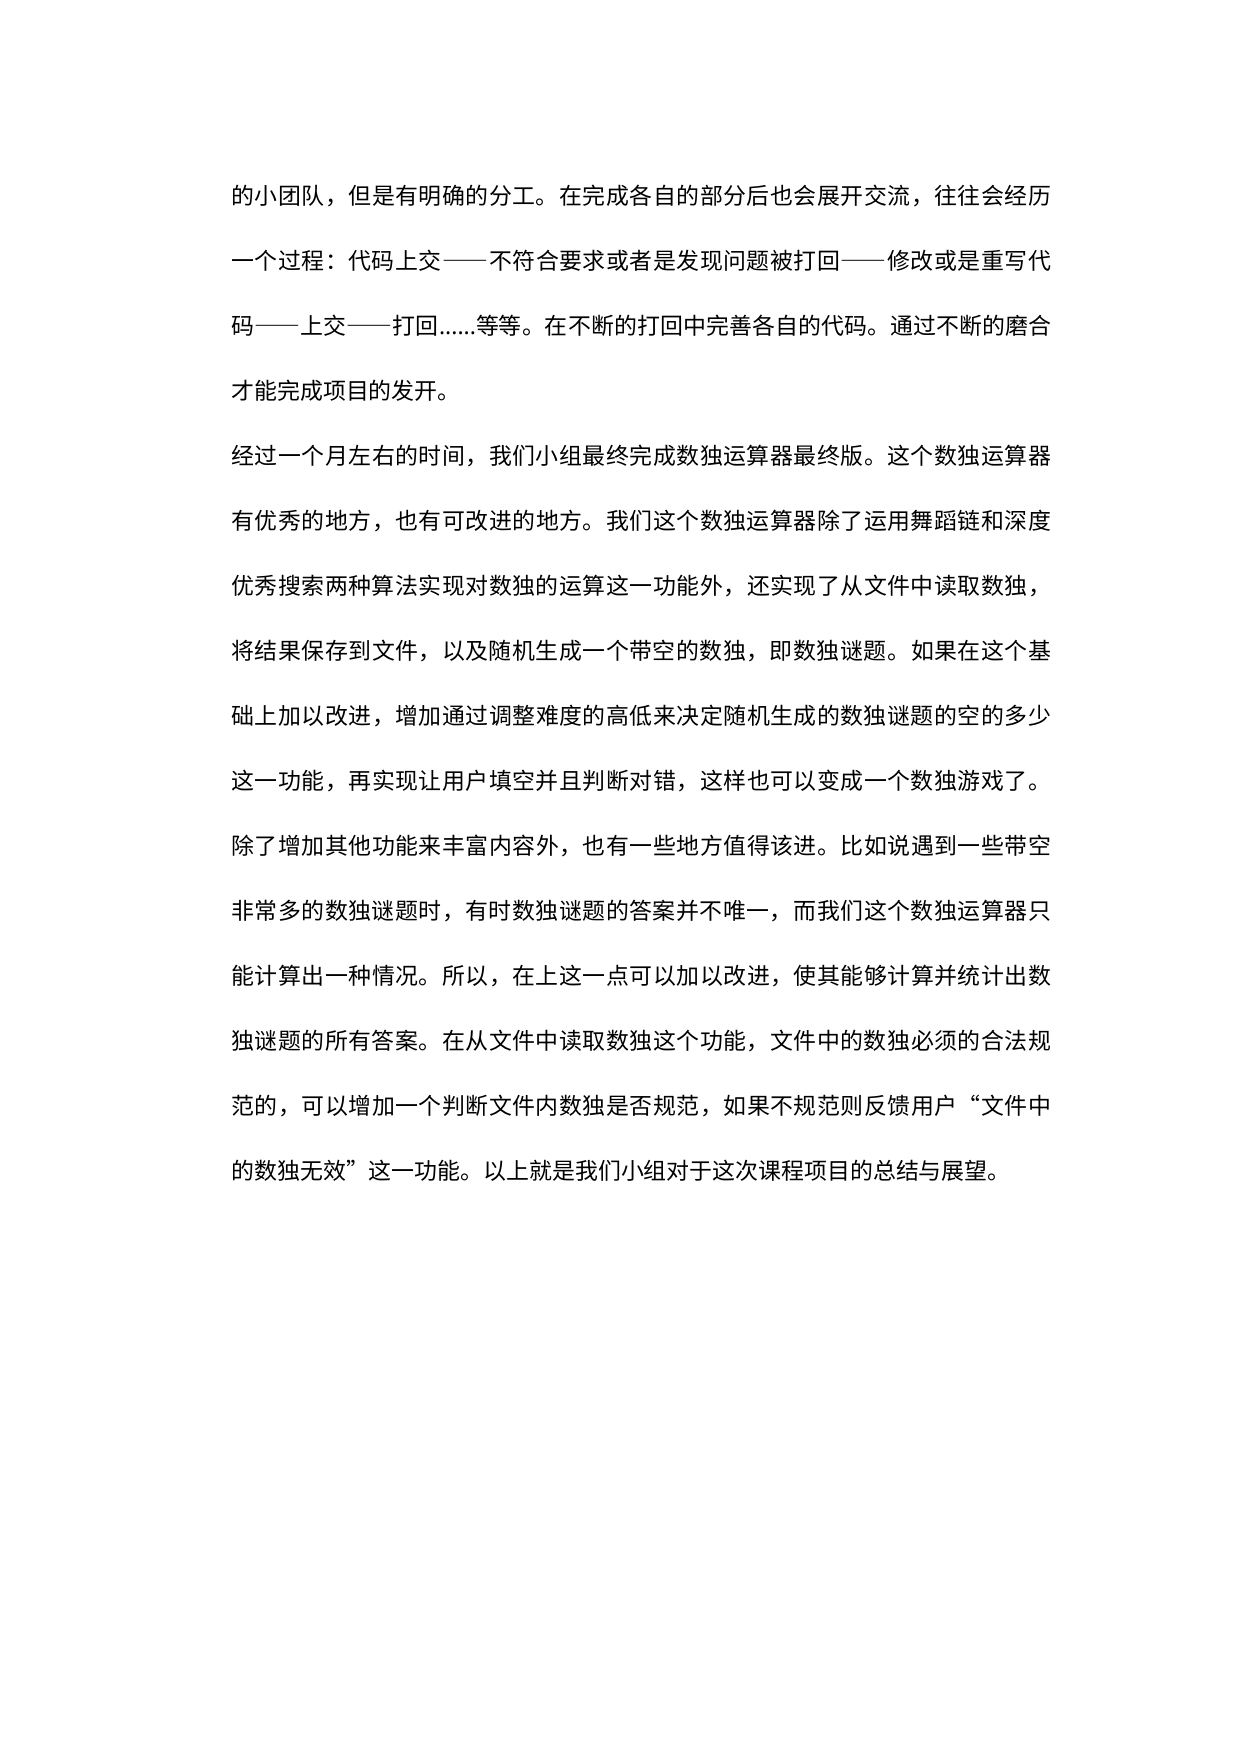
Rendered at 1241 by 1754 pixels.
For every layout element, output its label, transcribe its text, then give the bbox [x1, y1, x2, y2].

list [231, 162, 1053, 422]
list 经过一个月左右的时间，我们小组最终完成数独运算器最终版。这个数独运算器有优秀的地方，也有可改进的地方。我们这个数独运算器除了运用舞蹈链和深度优秀搜索两种算法实现对数独的运算这一功能外，还实现了从文件中读取数独，将结果保存到文件，以及随机生成一个带空的数独，即数独谜题。如果在这个基础上加以改进，增加通过调整难度的高低来决定随机生成的数独谜题的空的多少这一功能，再实现让用户填空并且判断对错，这样也可以变成一个数独游戏了。除了增加其他功能来丰富内容外，也有一些地方值得该进。比如说遇到一些带空非常多的数独谜题时，有时数独谜题的答案并不唯一，而我们这个数独运算器只能计算出一种情况。所以，在上这一点可以加以改进，使其能够计算并统计出数独谜题的所有答案。在从文件中读取数独这个功能，文件中的数独必须的合法规范的，可以增加一个判断文件内数独是否规范，如果不规范则反馈用户“文件中的数独无效”这一功能。以上就是我们小组对于这次课程项目的总结与展望。 [231, 422, 1053, 1202]
